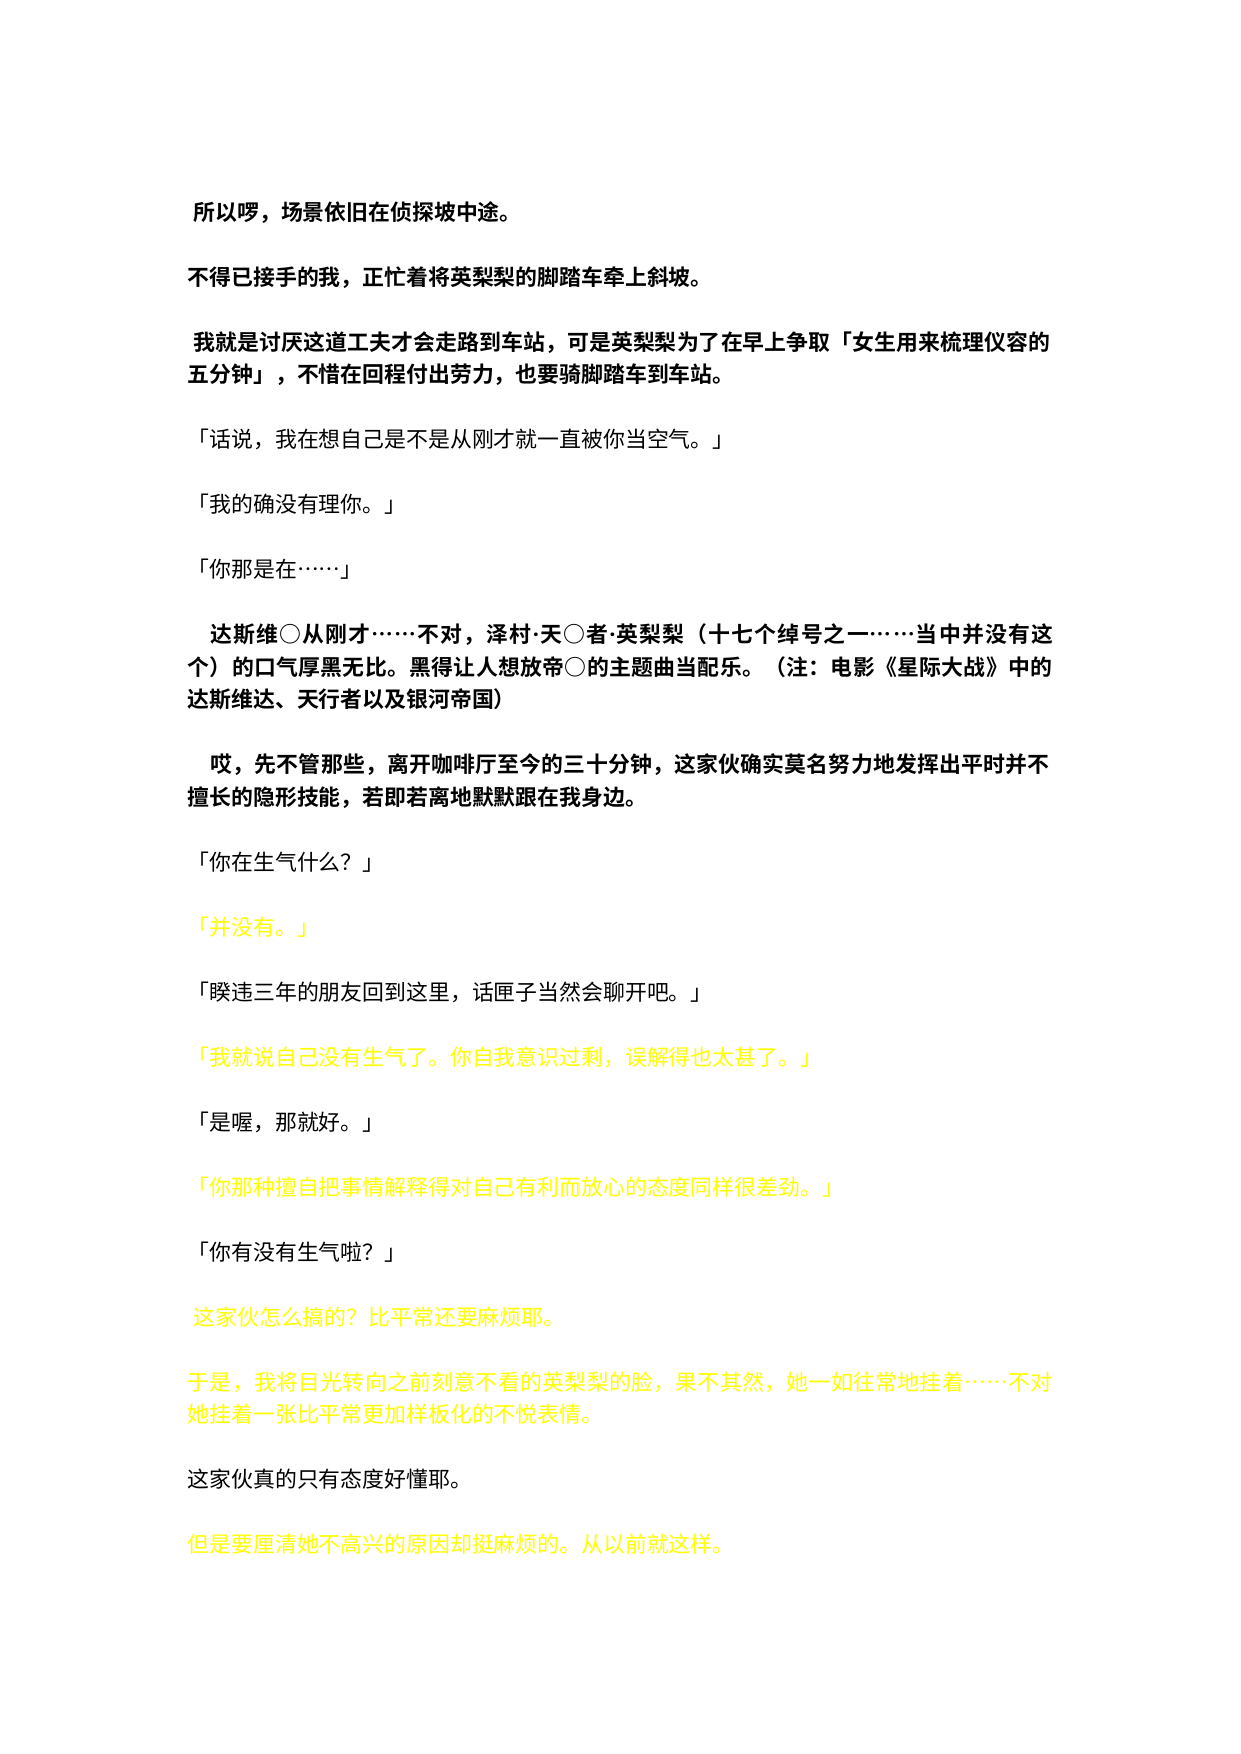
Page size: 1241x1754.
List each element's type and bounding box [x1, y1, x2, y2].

text [187, 162, 1053, 1559]
